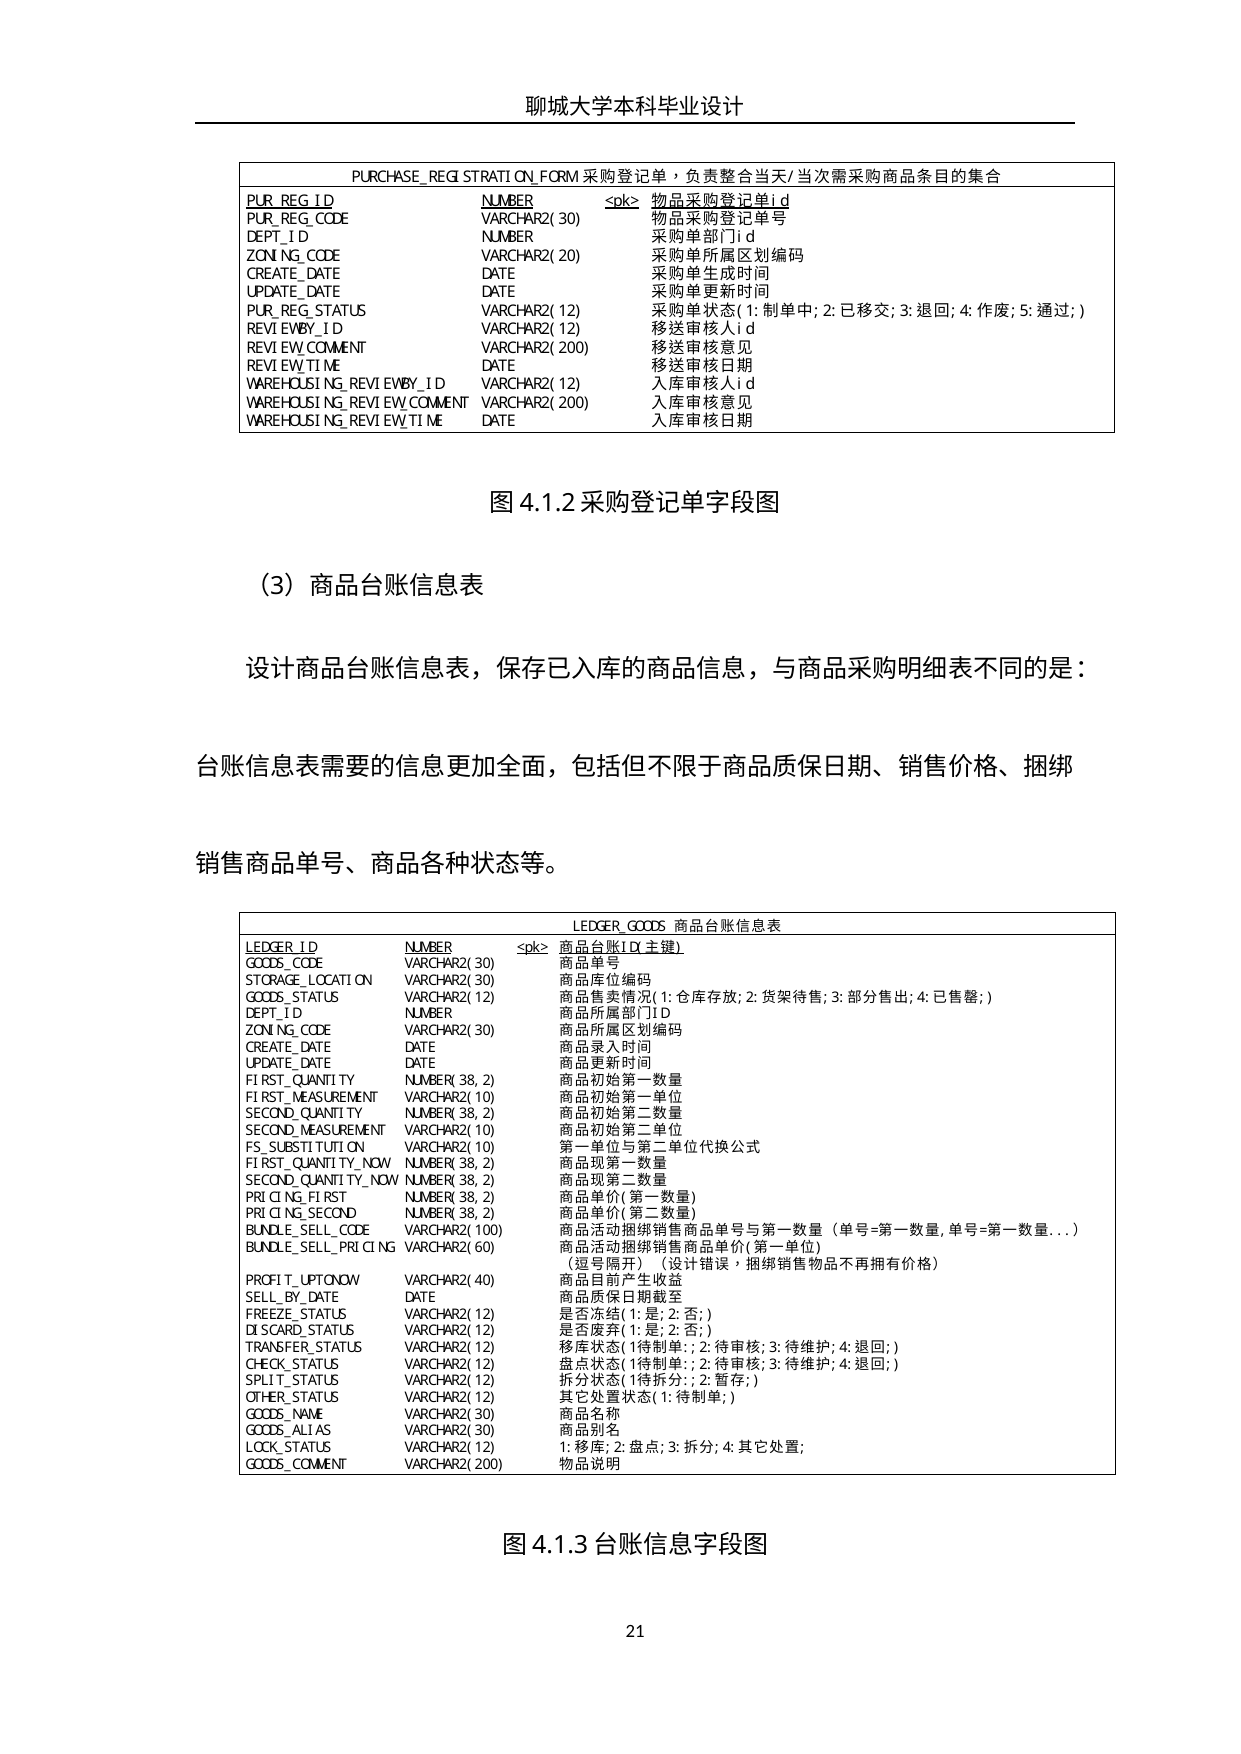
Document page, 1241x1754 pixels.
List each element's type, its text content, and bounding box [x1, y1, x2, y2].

text 图4.1.3台账信息字段图 [195, 1511, 1075, 1576]
text 设计商品台账信息表，保存已入库的商品信息，与商品采购明细表不同的是：台账信息表需要的信息更加全面，包括但不限于商品质保日期、销售价格、捆绑销售商品单号、商品各种状态等。 [195, 634, 1075, 894]
text 图4.1.2采购登记单字段图 [195, 468, 1075, 533]
text （3）商品台账信息表 [195, 551, 1075, 616]
